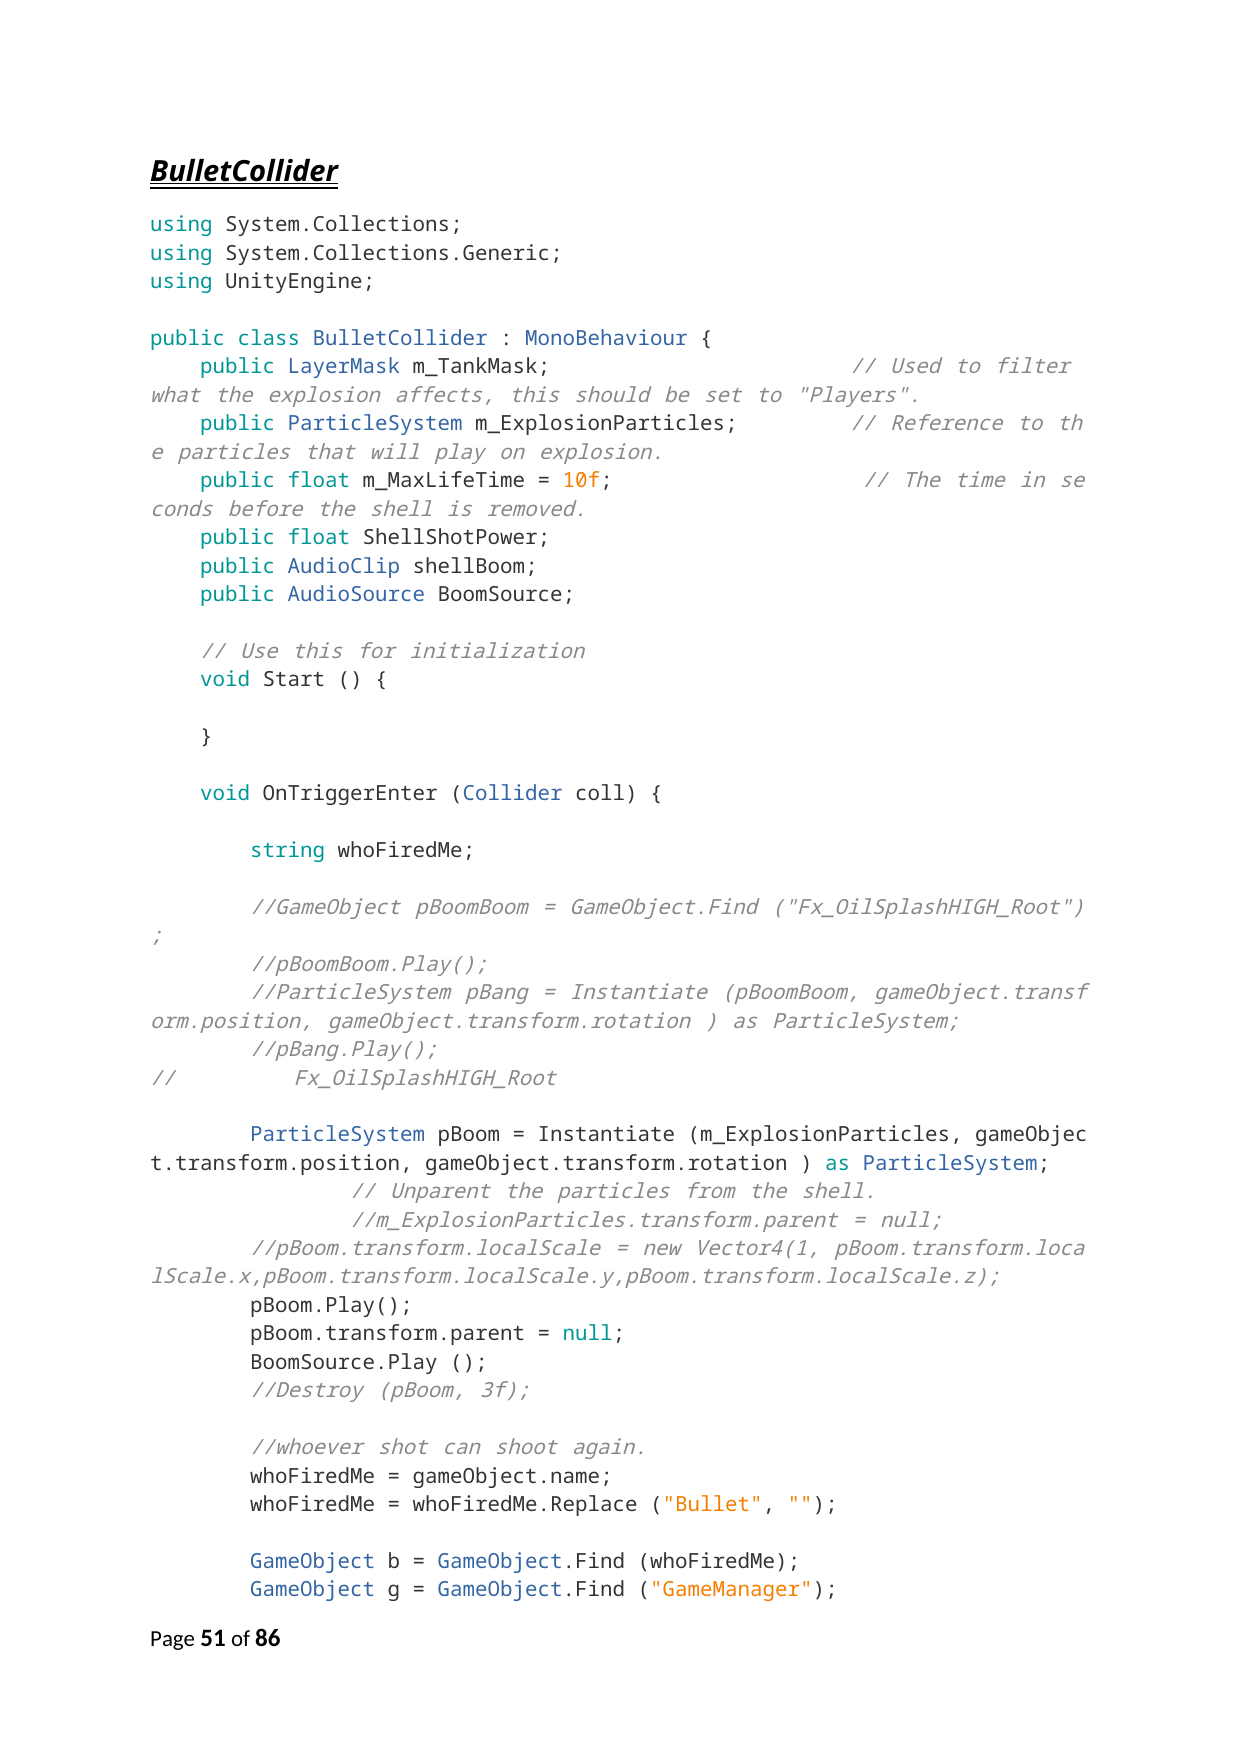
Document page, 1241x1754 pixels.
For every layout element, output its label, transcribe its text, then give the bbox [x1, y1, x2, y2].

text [150, 209, 1090, 1603]
text BulletCollider [150, 150, 1090, 190]
